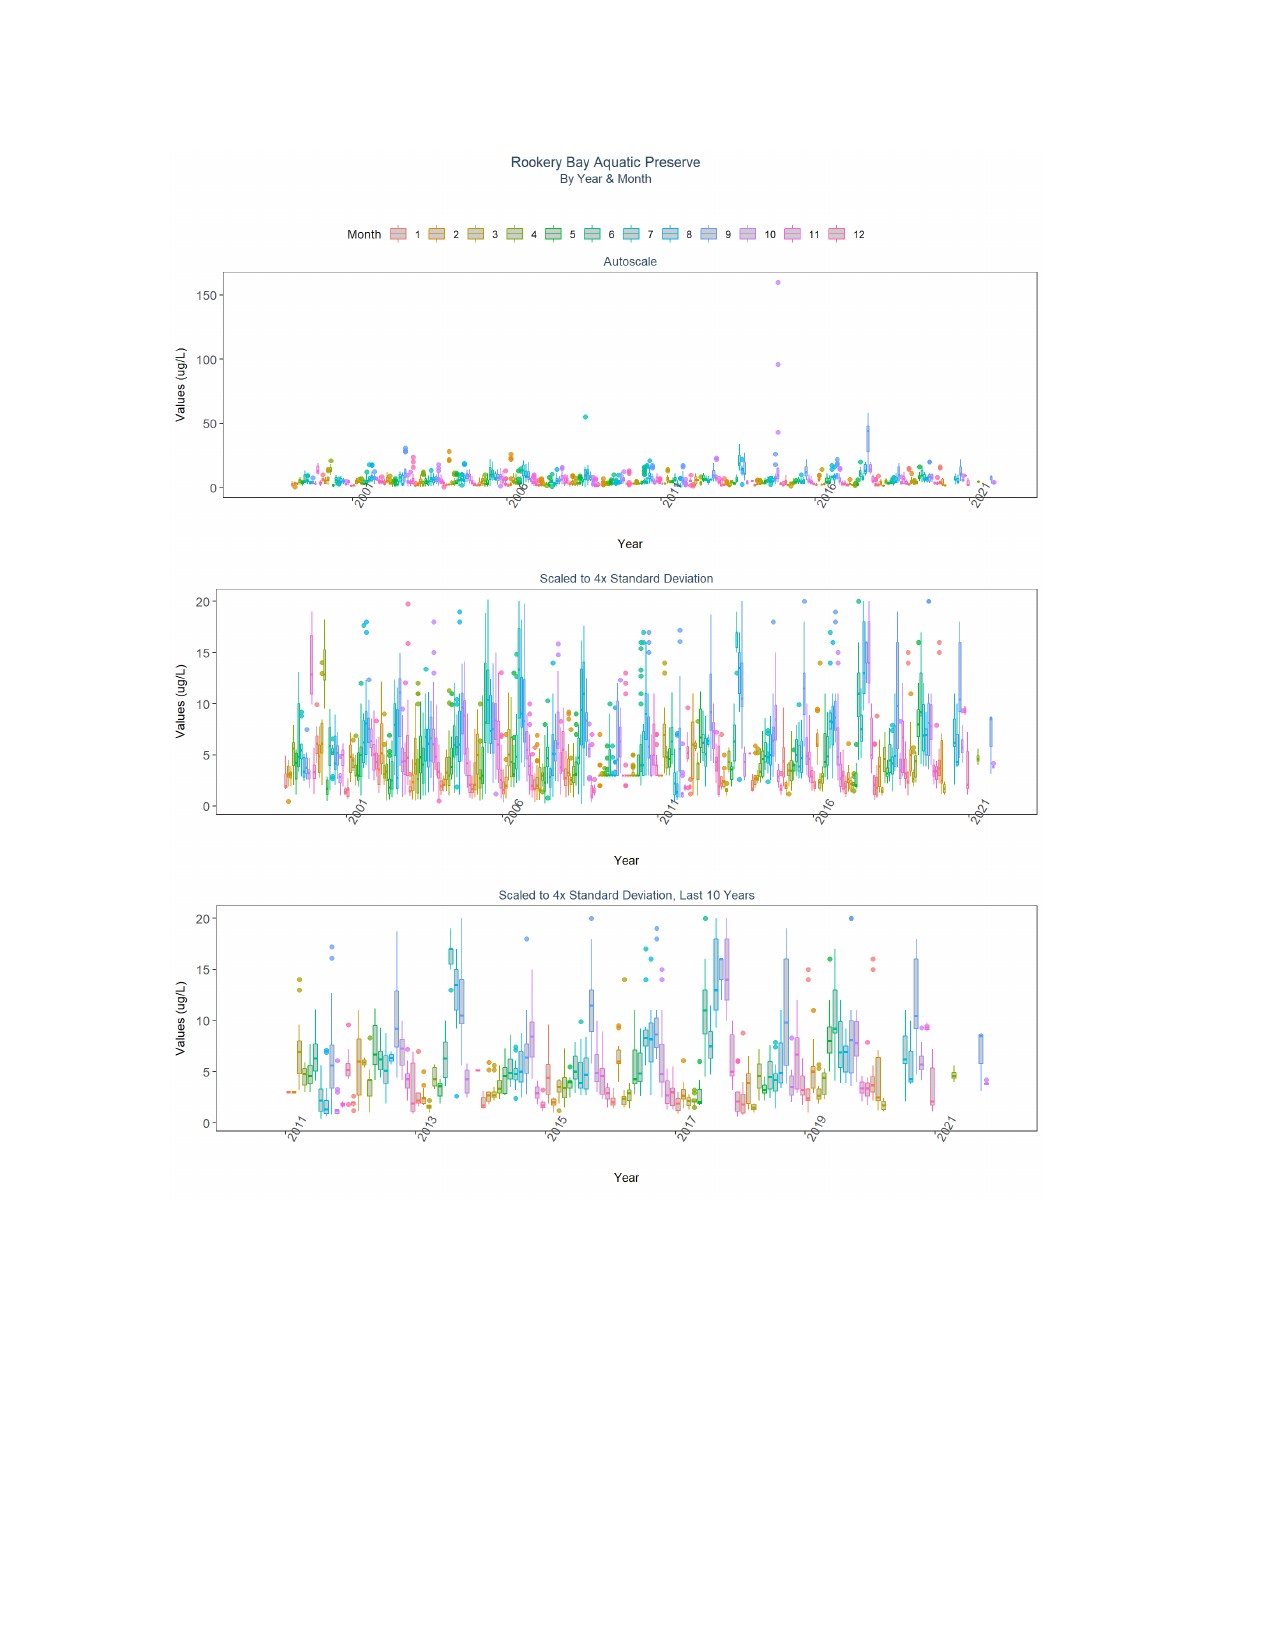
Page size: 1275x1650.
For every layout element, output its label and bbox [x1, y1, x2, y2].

picture [168, 150, 1044, 1200]
